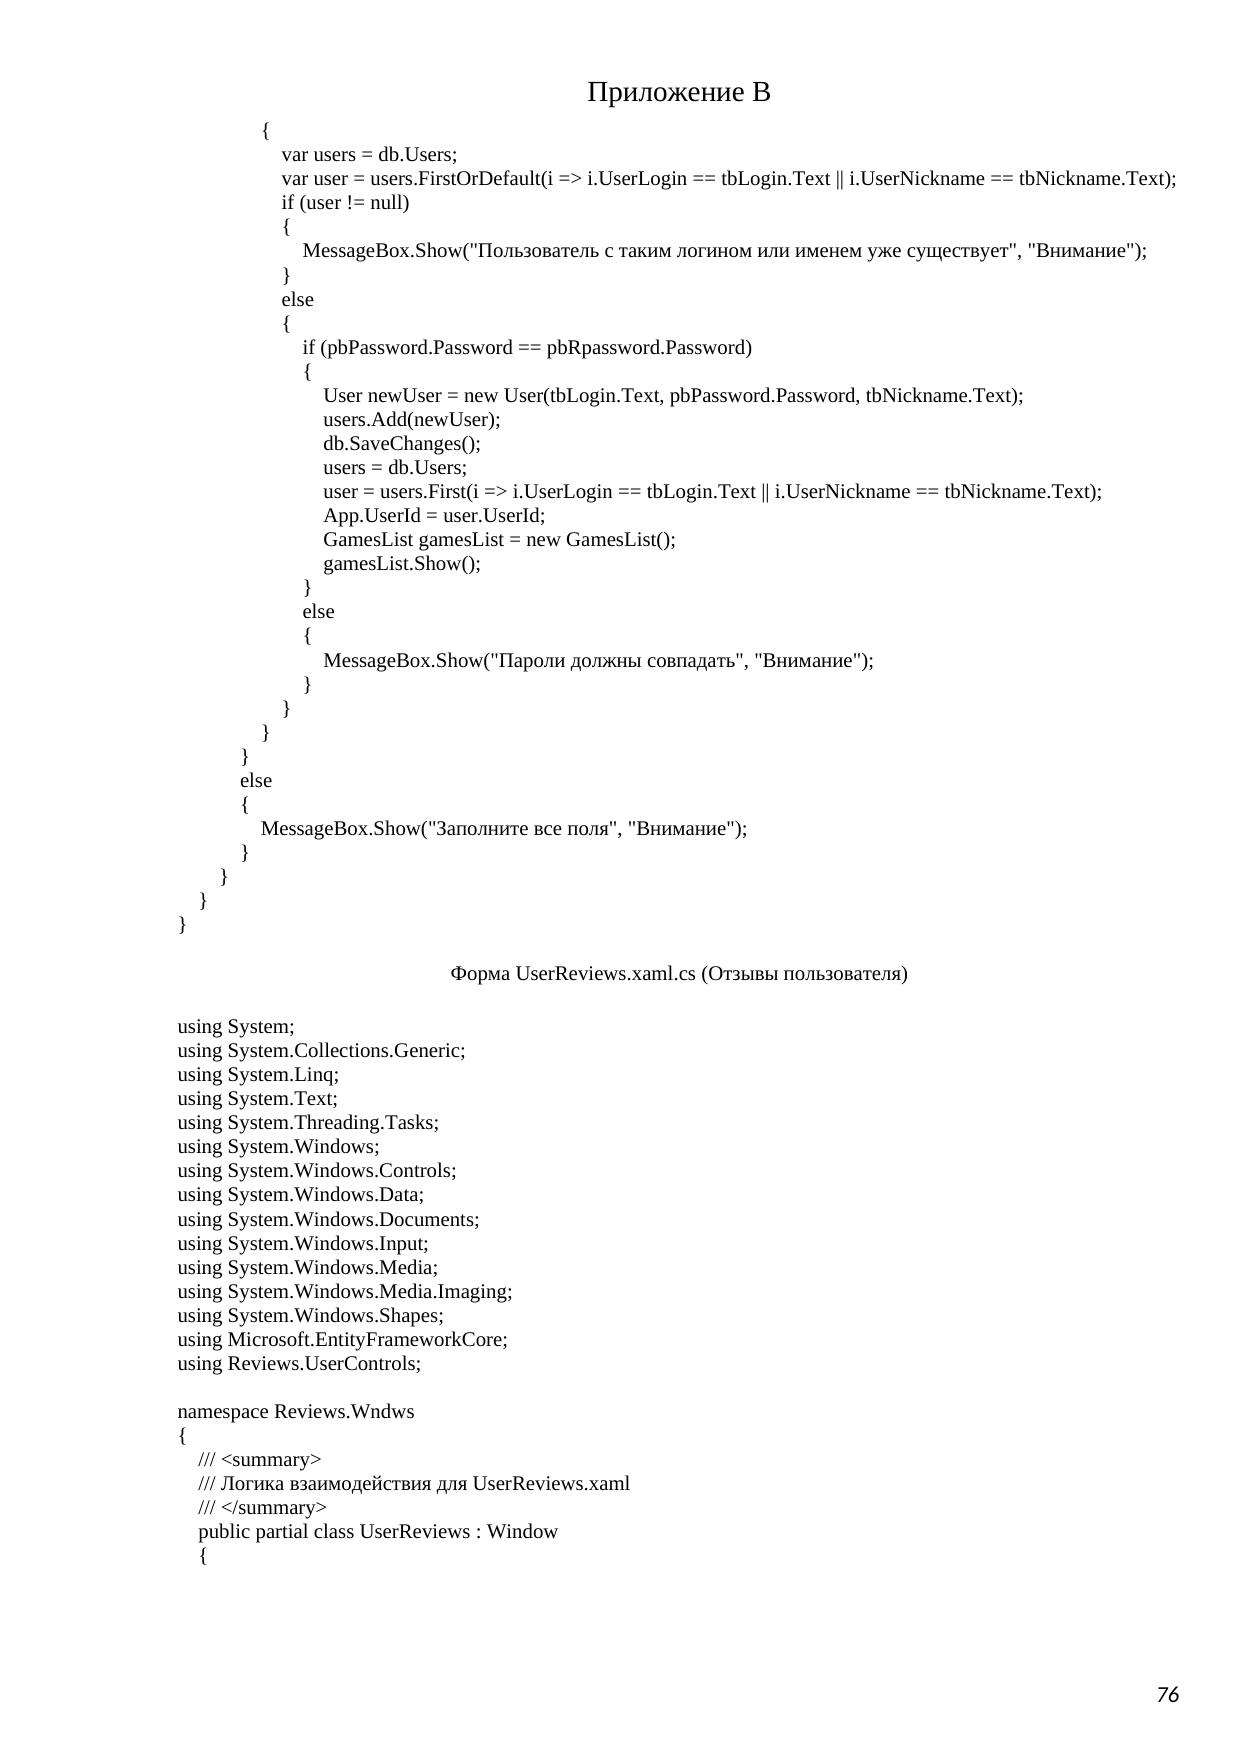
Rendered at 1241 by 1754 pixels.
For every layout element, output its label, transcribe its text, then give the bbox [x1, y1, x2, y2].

text public partial class UserReviews : Window [177, 1519, 1181, 1543]
text var user = users.FirstOrDefault(i => i.UserLogin == tbLogin.Text || i.UserNickname == tbNickname.Text); [177, 166, 1181, 190]
text using System.Linq; [177, 1062, 1181, 1086]
text /// </summary> [177, 1495, 1181, 1519]
text using System.Windows; [177, 1134, 1181, 1158]
text MessageBox.Show("Пароли должны совпадать", "Внимание"); [177, 647, 1181, 672]
text { [177, 214, 1181, 238]
text user = users.First(i => i.UserLogin == tbLogin.Text || i.UserNickname == tbNickname.Text); [177, 479, 1181, 503]
text { [177, 359, 1181, 383]
text } [177, 888, 1181, 912]
text using System.Collections.Generic; [177, 1038, 1181, 1062]
text } [177, 912, 1181, 936]
text else [177, 599, 1181, 623]
text { [177, 311, 1181, 335]
text } [177, 720, 1181, 744]
text using System.Windows.Media; [177, 1254, 1181, 1279]
text /// <summary> [177, 1447, 1181, 1471]
text } [177, 575, 1181, 599]
text } [177, 840, 1181, 864]
text if (pbPassword.Password == pbRpassword.Password) [177, 335, 1181, 359]
text else [177, 287, 1181, 311]
text using System.Windows.Input; [177, 1231, 1181, 1254]
text using System.Text; [177, 1086, 1181, 1110]
text } [177, 696, 1181, 720]
text /// Логика взаимодействия для UserReviews.xaml [177, 1471, 1181, 1495]
text using System.Windows.Data; [177, 1182, 1181, 1206]
text db.SaveChanges(); [177, 431, 1181, 455]
text { [177, 792, 1181, 816]
text using System.Windows.Media.Imaging; [177, 1279, 1181, 1303]
text GamesList gamesList = new GamesList(); [177, 527, 1181, 551]
text using System.Threading.Tasks; [177, 1110, 1181, 1134]
text { [177, 118, 1181, 142]
text gamesList.Show(); [177, 551, 1181, 575]
text namespace Reviews.Wndws [177, 1399, 1181, 1423]
text User newUser = new User(tbLogin.Text, pbPassword.Password, tbNickname.Text); [177, 383, 1181, 407]
text using Microsoft.EntityFrameworkCore; [177, 1327, 1181, 1351]
text Форма UserReviews.xaml.cs (Отзывы пользователя) [177, 961, 1181, 985]
text using System.Windows.Documents; [177, 1206, 1181, 1231]
text MessageBox.Show("Заполните все поля", "Внимание"); [177, 816, 1181, 840]
text if (user != null) [177, 190, 1181, 214]
text var users = db.Users; [177, 142, 1181, 166]
text else [177, 768, 1181, 792]
text } [177, 262, 1181, 287]
text using System; [177, 1014, 1181, 1038]
text using Reviews.UserControls; [177, 1351, 1181, 1375]
text } [177, 864, 1181, 888]
text MessageBox.Show("Пользователь с таким логином или именем уже существует", "Внимание"); [177, 238, 1181, 262]
text users = db.Users; [177, 455, 1181, 479]
text using System.Windows.Shapes; [177, 1303, 1181, 1327]
text users.Add(newUser); [177, 407, 1181, 431]
text } [177, 672, 1181, 696]
text { [177, 1543, 1181, 1567]
text App.UserId = user.UserId; [177, 503, 1181, 527]
text { [177, 623, 1181, 647]
text { [177, 1423, 1181, 1447]
text using System.Windows.Controls; [177, 1158, 1181, 1182]
text } [177, 744, 1181, 768]
